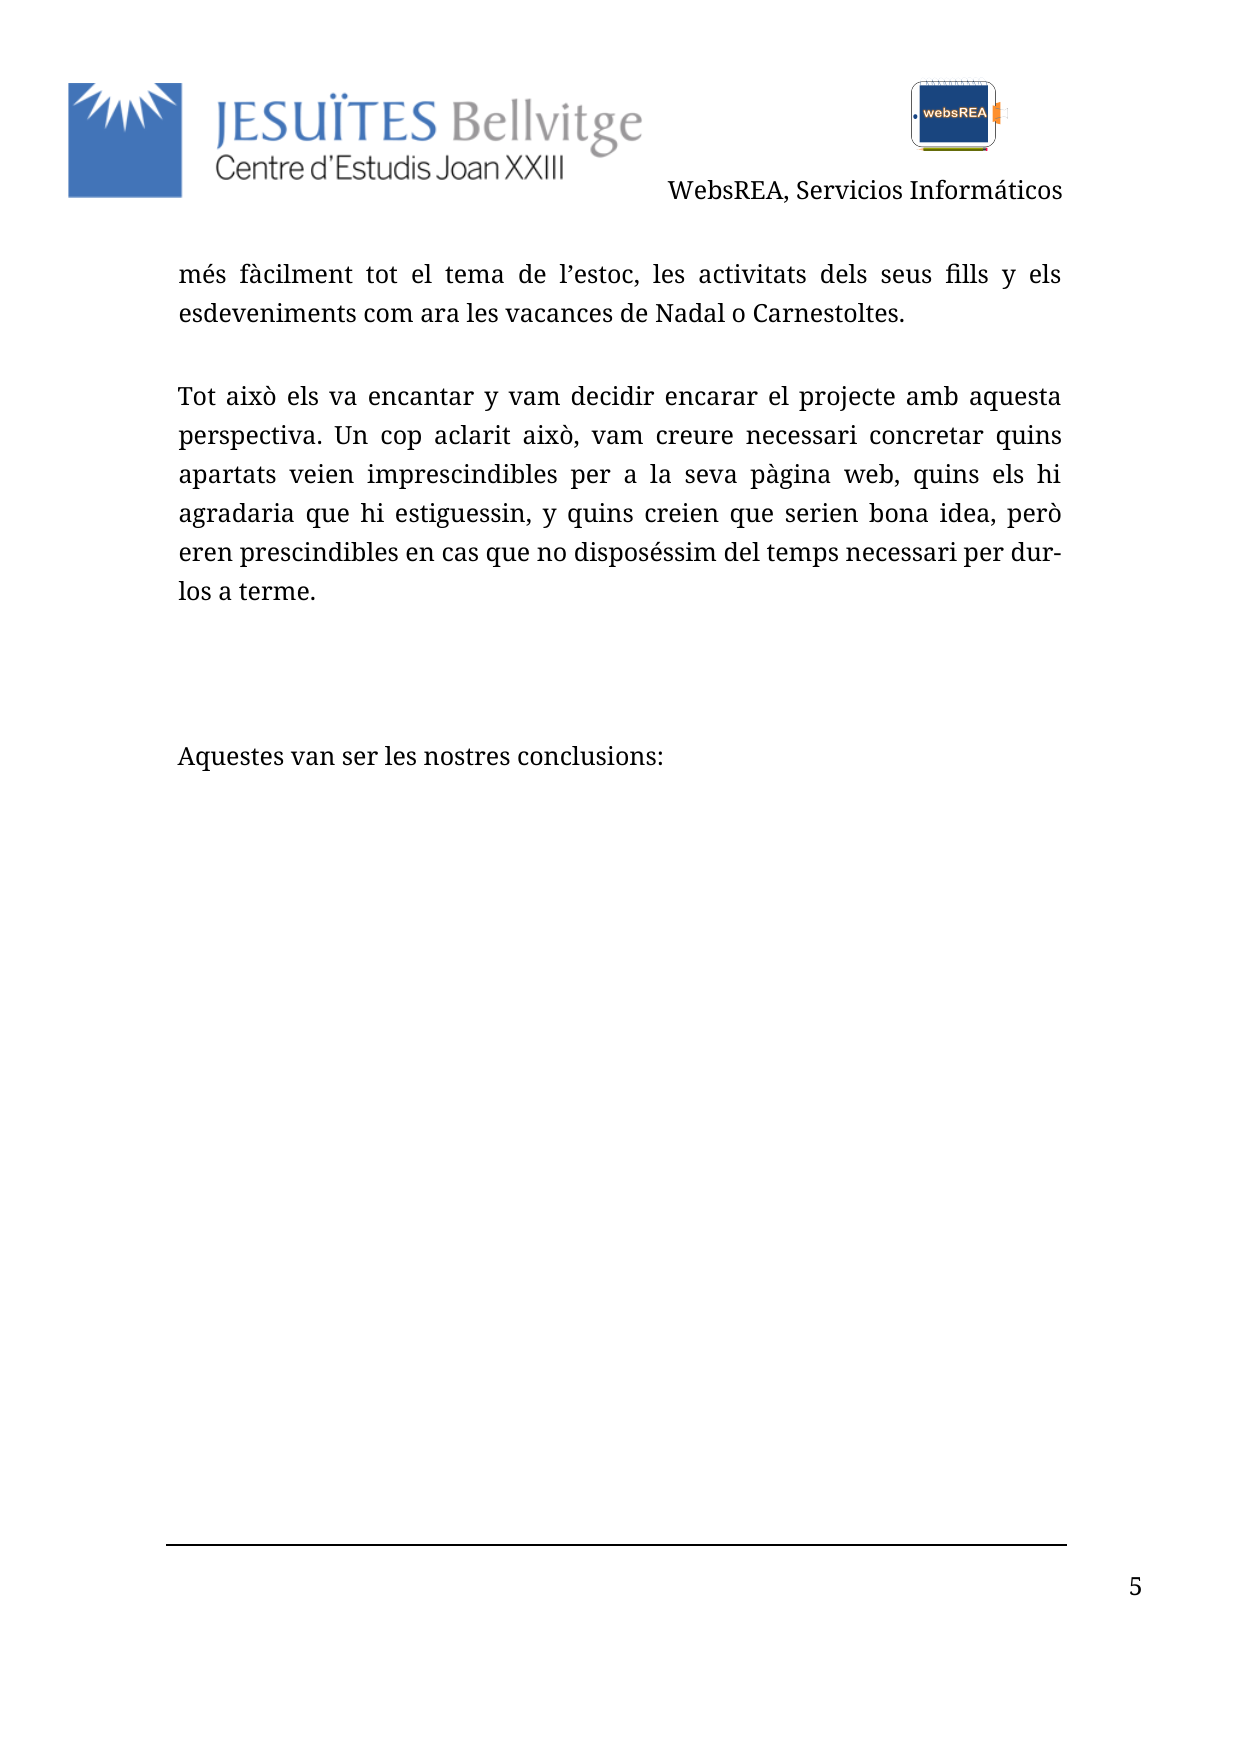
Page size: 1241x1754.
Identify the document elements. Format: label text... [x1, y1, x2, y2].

picture [68, 83, 670, 198]
picture [898, 73, 1014, 157]
text Tot això els va encantar y vam decidir encarar el projecte amb aquesta perspectiva. Un cop aclarit això, vam creure necessari concretar quins apartats veien imprescindibles per a la seva pàgina web, quins els hi agradaria que hi estiguessin, y quins creien que serien bona idea, però eren prescindibles en cas que no disposéssim del temps necessari per dur-los a terme. [177, 378, 1063, 608]
text Aquestes van ser les nostres conclusions: [177, 739, 1063, 773]
